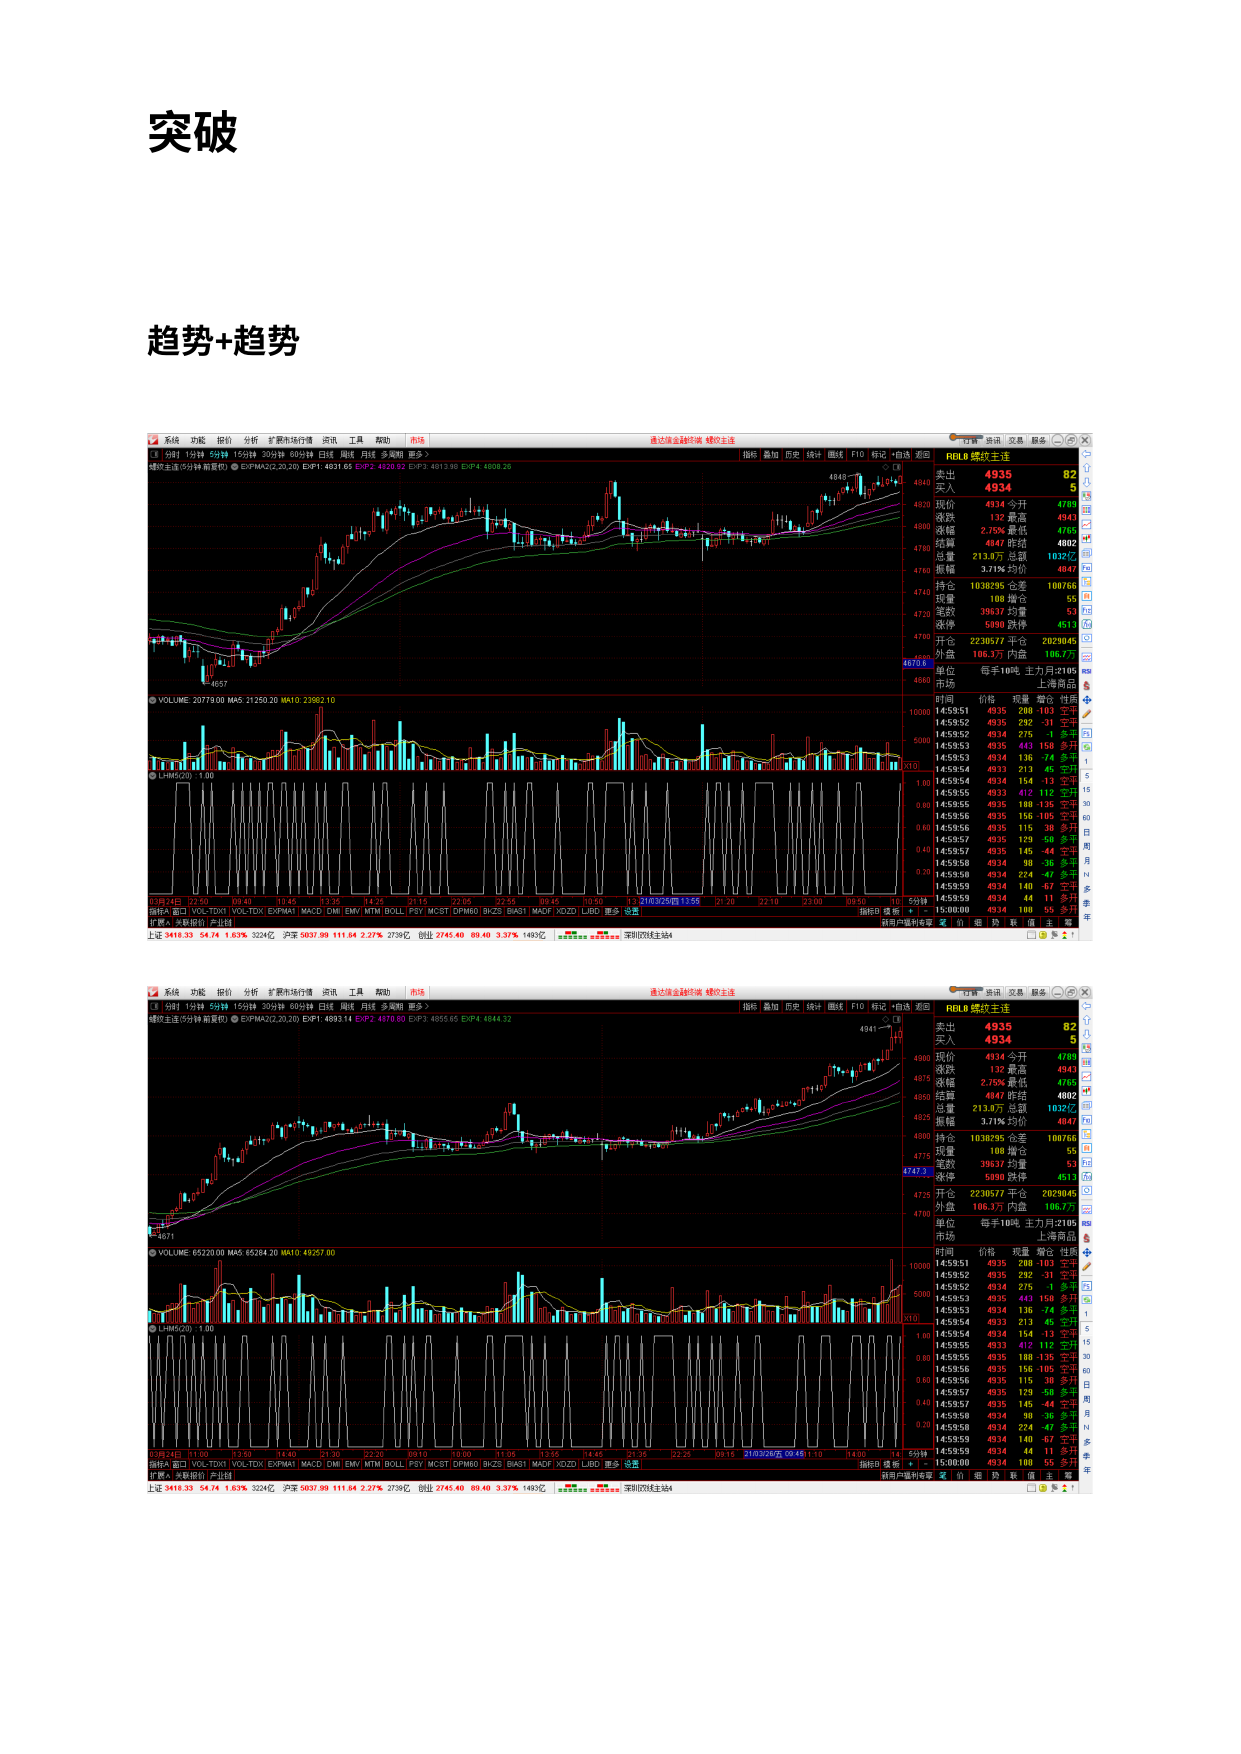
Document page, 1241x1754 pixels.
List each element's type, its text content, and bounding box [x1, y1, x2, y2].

subtitle 趋势+趋势 [148, 306, 1092, 371]
picture [147, 433, 1093, 941]
picture [147, 986, 1093, 1494]
subtitle 突破 [148, 81, 1092, 178]
